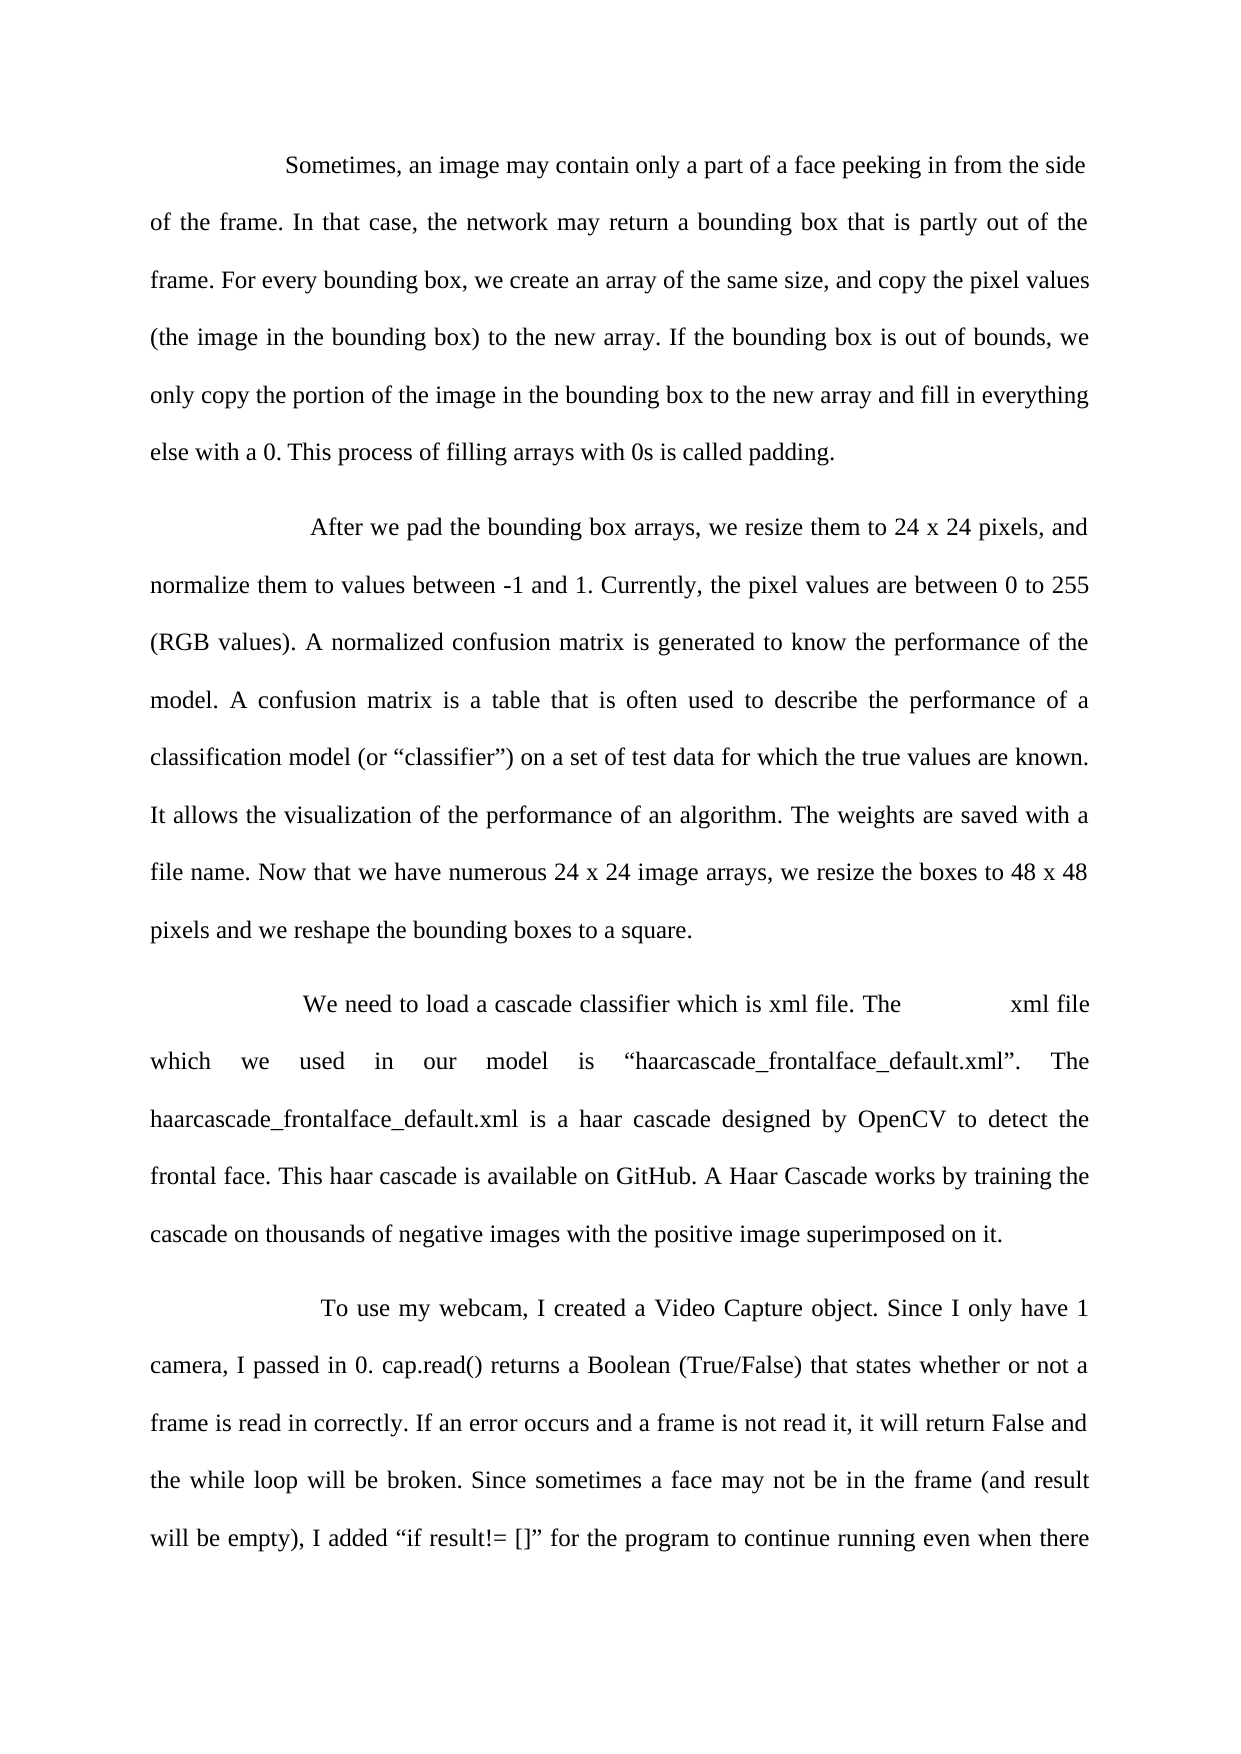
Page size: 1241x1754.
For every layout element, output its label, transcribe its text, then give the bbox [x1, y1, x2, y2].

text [150, 1293, 1090, 1552]
text We need to load a cascade classifier which is xml file. The xml file which we used in our model is “haarcascade_frontalface_default.xml”. The haarcascade_frontalface_default.xml is a haar cascade designed by OpenCV to detect the frontal face. This haar cascade is available on GitHub. A Haar Cascade works by training the cascade on thousands of negative images with the positive image superimposed on it. [150, 989, 1090, 1248]
text Sometimes, an image may contain only a part of a face peeking in from the side of the frame. In that case, the network may return a bounding box that is partly out of the frame. For every bounding box, we create an array of the same size, and copy the pixel values (the image in the bounding box) to the new array. If the bounding box is out of bounds, we only copy the portion of the image in the bounding box to the new array and fill in everything else with a 0. This process of filling arrays with 0s is called padding. [150, 150, 1090, 467]
text After we pad the bounding box arrays, we resize them to 24 x 24 pixels, and normalize them to values between -1 and 1. Currently, the pixel values are between 0 to 255 (RGB values). A normalized confusion matrix is generated to know the performance of the model. A confusion matrix is a table that is often used to describe the performance of a classification model (or “classifier”) on a set of test data for which the true values are known. It allows the visualization of the performance of an algorithm. The weights are saved with a file name. Now that we have numerous 24 x 24 image arrays, we resize the boxes to 48 x 48 pixels and we reshape the bounding boxes to a square. [150, 512, 1090, 943]
